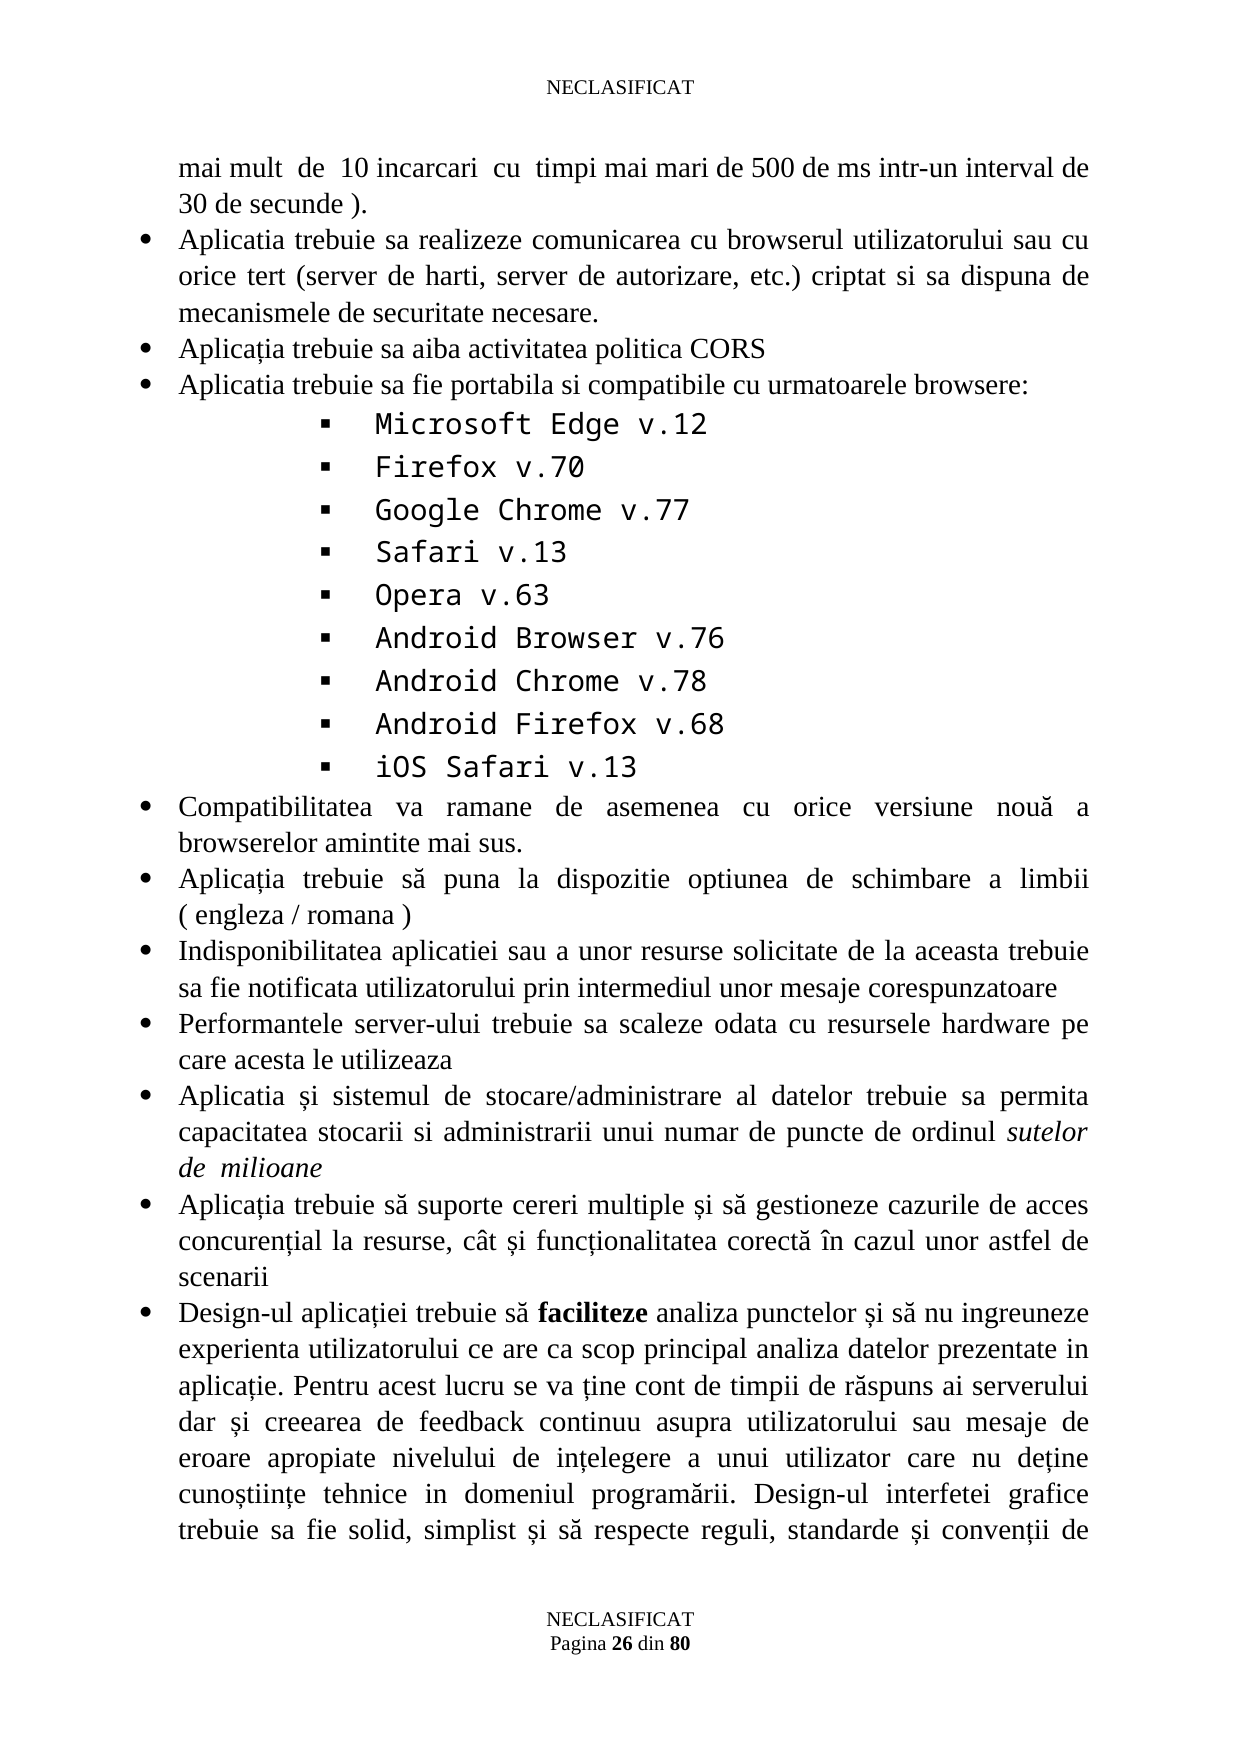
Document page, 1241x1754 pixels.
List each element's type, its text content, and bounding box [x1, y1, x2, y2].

list Aplicatia trebuie sa fie portabila si compatibile cu urmatoarele browsere: [141, 367, 1090, 401]
list Firefox v.70 [178, 446, 1090, 486]
list Google Chrome v.77 [178, 489, 1090, 529]
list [141, 150, 1090, 220]
list Android Chrome v.78 [178, 660, 1090, 700]
list Aplicația trebuie să puna la dispozitie optiunea de schimbare a limbii ( engleza / romana ) [141, 861, 1090, 931]
list Safari v.13 [178, 532, 1090, 571]
list Aplicația trebuie să suporte cereri multiple și să gestioneze cazurile de acces concurențial la resurse, cât și funcționalitatea corectă în cazul unor astfel de scenarii [141, 1187, 1090, 1293]
list Android Firefox v.68 [178, 703, 1090, 743]
list Performantele server-ului trebuie sa scaleze odata cu resursele hardware pe care acesta le utilizeaza [141, 1006, 1090, 1076]
list Microsoft Edge v.12 [178, 403, 1090, 443]
list Android Browser v.76 [178, 617, 1090, 657]
list iOS Safari v.13 [178, 746, 1090, 786]
list Opera v.63 [178, 574, 1090, 614]
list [141, 1295, 1090, 1546]
list Aplicatia trebuie sa realizeze comunicarea cu browserul utilizatorului sau cu orice tert (server de harti, server de autorizare, etc.) criptat si sa dispuna de mecanismele de securitate necesare. [141, 222, 1090, 328]
list Aplicația trebuie sa aiba activitatea politica CORS [141, 331, 1090, 364]
list Indisponibilitatea aplicatiei sau a unor resurse solicitate de la aceasta trebuie sa fie notificata utilizatorului prin intermediul unor mesaje corespunzatoare [141, 933, 1090, 1003]
list Compatibilitatea va ramane de asemenea cu orice versiune nouă a browserelor amintite mai sus. [141, 789, 1090, 858]
list Aplicatia și sistemul de stocare/administrare al datelor trebuie sa permita capacitatea stocarii si administrarii unui numar de puncte de ordinul sutelor de milioane [141, 1078, 1090, 1184]
